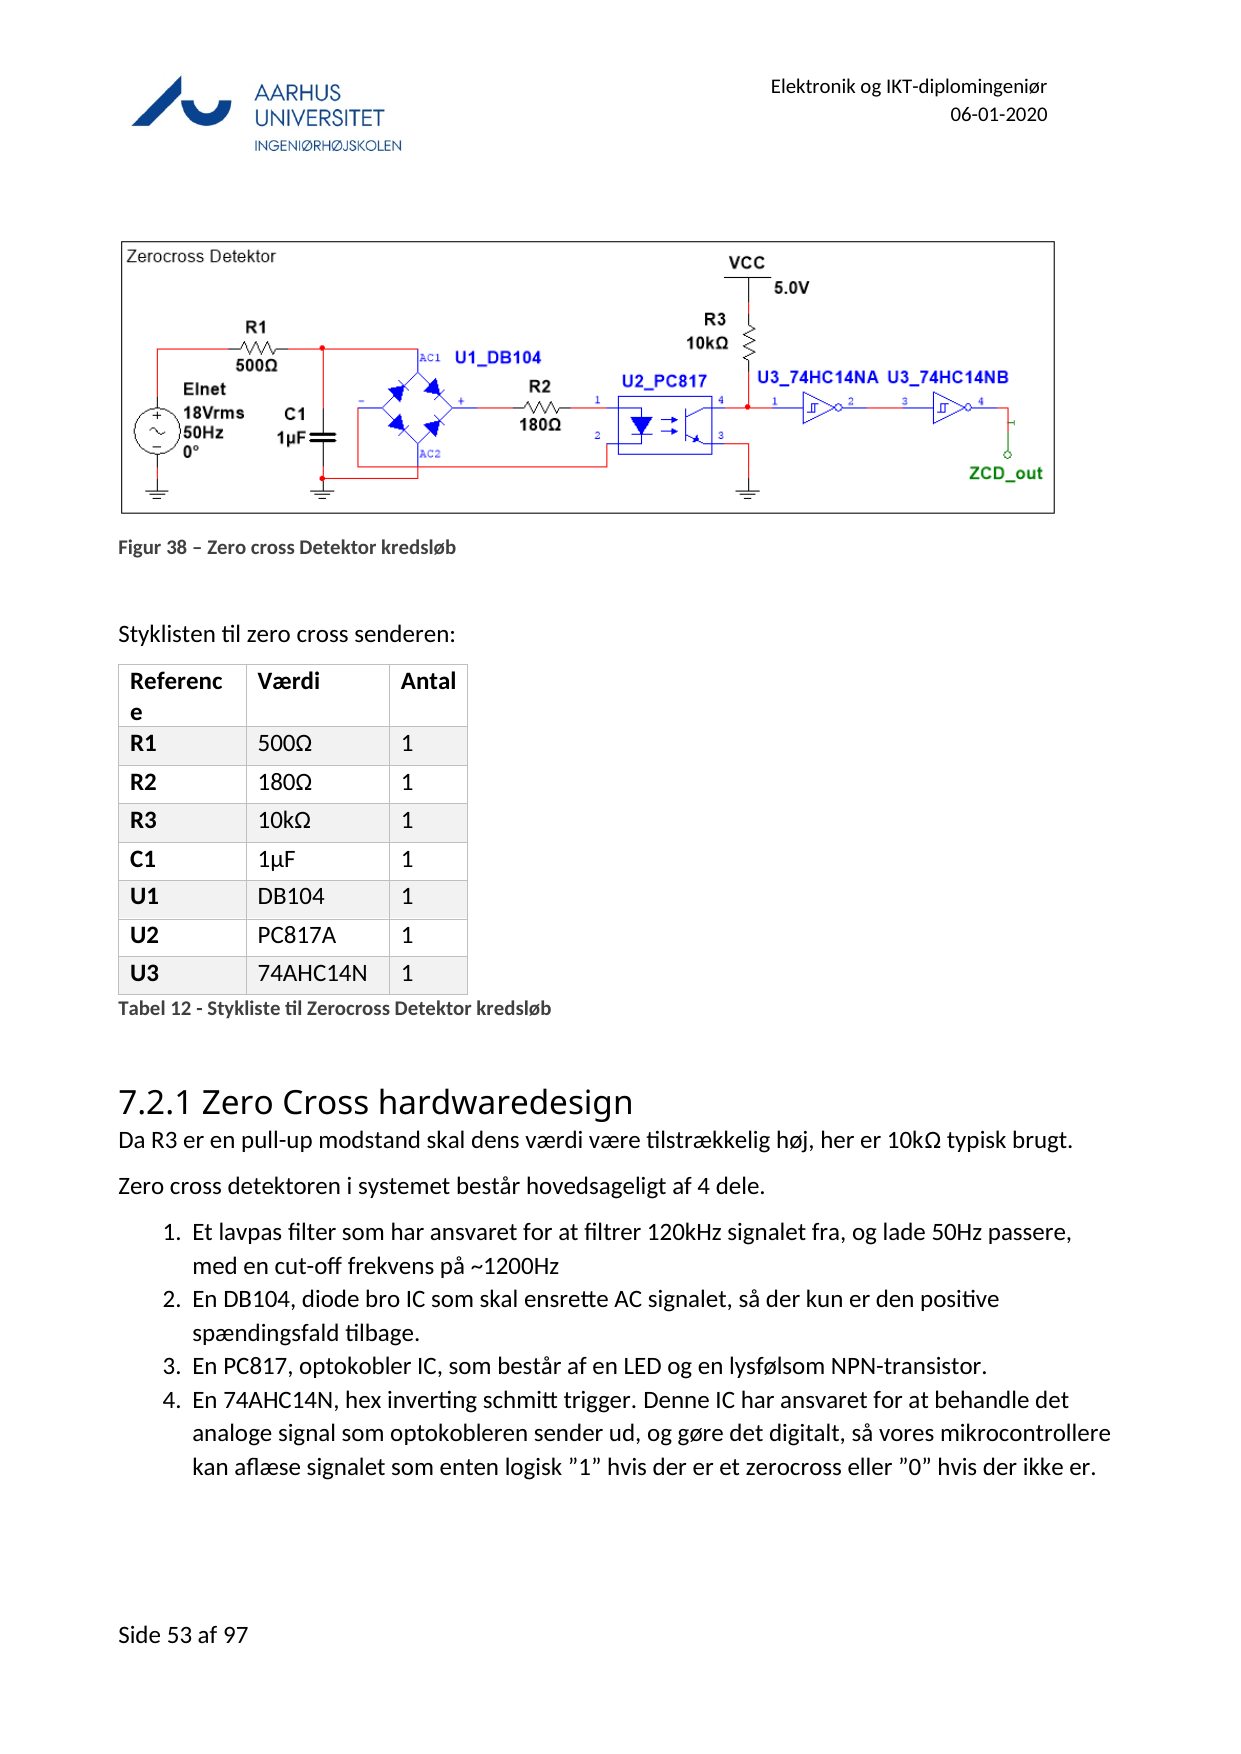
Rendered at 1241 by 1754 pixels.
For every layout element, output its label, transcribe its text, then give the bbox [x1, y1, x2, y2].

table_cell DB104 [247, 881, 389, 918]
table_header Reference [119, 665, 246, 726]
table_cell 1 [390, 843, 467, 879]
table_cell U1 [119, 881, 246, 918]
text Da R3 er en pull-up modstand skal dens værdi være tilstrækkelig høj, her er 10kΩ typisk brugt. [118, 1124, 1122, 1155]
table_cell 1 [390, 881, 467, 918]
list En DB104, diode bro IC som skal ensrette AC signalet, så der kun er den positive spændingsfald tilbage. [162, 1283, 1122, 1347]
table_cell 1 [390, 957, 467, 994]
table_cell 10kΩ [247, 804, 389, 842]
table_cell C1 [119, 843, 246, 879]
list Et lavpas filter som har ansvaret for at filtrer 120kHz signalet fra, og lade 50Hz passere, med en cut-off frekvens på ~1200Hz [162, 1216, 1122, 1280]
table_cell 500Ω [247, 727, 389, 765]
text Zero cross detektoren i systemet består hovedsageligt af 4 dele. [118, 1170, 1122, 1201]
table_header Antal [390, 665, 467, 726]
table_cell R2 [119, 766, 246, 803]
table_cell 180Ω [247, 766, 389, 803]
table_cell PC817A [247, 920, 389, 956]
list En PC817, optokobler IC, som består af en LED og en lysfølsom NPN-transistor. [162, 1350, 1122, 1381]
table_cell U2 [119, 920, 246, 956]
subtitle 7.2.1 Zero Cross hardwaredesign [118, 1079, 1122, 1124]
table_cell R1 [119, 727, 246, 765]
table_cell 1µF [247, 843, 389, 879]
table_cell 1 [390, 727, 467, 765]
table_cell 74AHC14N [247, 957, 389, 994]
picture [129, 73, 432, 156]
text Styklisten til zero cross senderen: [118, 618, 1122, 648]
list En 74AHC14N, hex inverting schmitt trigger. Denne IC har ansvaret for at behandle det analoge signal som optokobleren sender ud, og gøre det digitalt, så vores mikrocontrollere kan aflæse signalet som enten logisk ”1” hvis der er et zerocross eller ”0” hvis der ikke er. [162, 1384, 1122, 1482]
picture [118, 237, 1059, 519]
table_cell 1 [390, 920, 467, 956]
table_header Værdi [247, 665, 389, 726]
table_cell 1 [390, 766, 467, 803]
text Tabel 12 - Stykliste til Zerocross Detektor kredsløb [118, 995, 1122, 1020]
table_cell R3 [119, 804, 246, 842]
table_cell 1 [390, 804, 467, 842]
table_cell U3 [119, 957, 246, 994]
